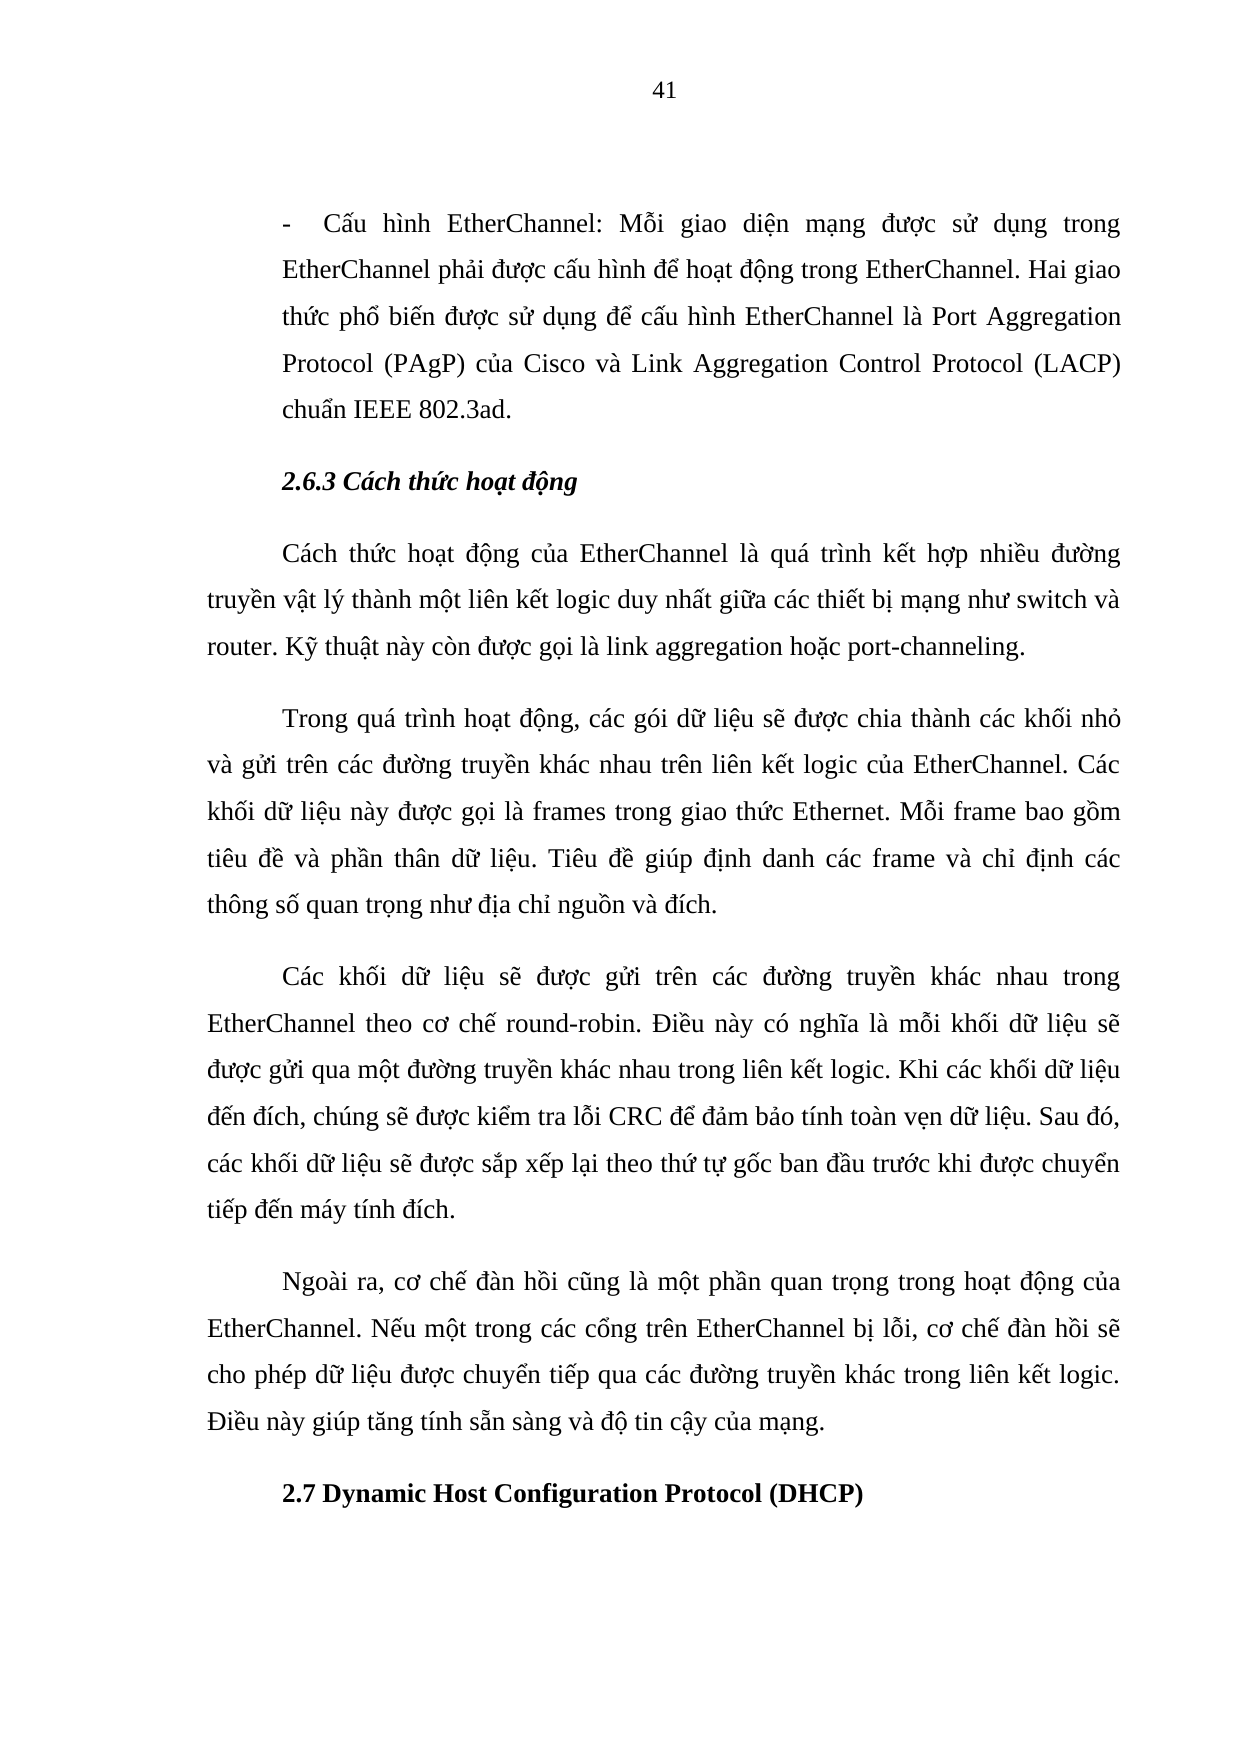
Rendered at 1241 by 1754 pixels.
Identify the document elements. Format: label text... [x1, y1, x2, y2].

text 2.6.3 Cách thức hoạt động [282, 465, 1122, 496]
text Trong quá trình hoạt động, các gói dữ liệu sẽ được chia thành các khối nhỏ và gửi trên các đường truyền khác nhau trên liên kết logic của EtherChannel. Các khối dữ liệu này được gọi là frames trong giao thức Ethernet. Mỗi frame bao gồm tiêu đề và phần thân dữ liệu. Tiêu đề giúp định danh các frame và chỉ định các thông số quan trọng như địa chỉ nguồn và đích. [207, 702, 1122, 919]
text 2.7 Dynamic Host Configuration Protocol (DHCP) [282, 1477, 1122, 1508]
text Ngoài ra, cơ chế đàn hồi cũng là một phần quan trọng trong hoạt động của EtherChannel. Nếu một trong các cổng trên EtherChannel bị lỗi, cơ chế đàn hồi sẽ cho phép dữ liệu được chuyển tiếp qua các đường truyền khác trong liên kết logic. Điều này giúp tăng tính sẵn sàng và độ tin cậy của mạng. [207, 1265, 1122, 1436]
text Các khối dữ liệu sẽ được gửi trên các đường truyền khác nhau trong EtherChannel theo cơ chế round-robin. Điều này có nghĩa là mỗi khối dữ liệu sẽ được gửi qua một đường truyền khác nhau trong liên kết logic. Khi các khối dữ liệu đến đích, chúng sẽ được kiểm tra lỗi CRC để đảm bảo tính toàn vẹn dữ liệu. Sau đó, các khối dữ liệu sẽ được sắp xếp lại theo thứ tự gốc ban đầu trước khi được chuyển tiếp đến máy tính đích. [207, 960, 1122, 1224]
text Cách thức hoạt động của EtherChannel là quá trình kết hợp nhiều đường truyền vật lý thành một liên kết logic duy nhất giữa các thiết bị mạng như switch và router. Kỹ thuật này còn được gọi là link aggregation hoặc port-channeling. [207, 537, 1122, 661]
text - Cấu hình EtherChannel: Mỗi giao diện mạng được sử dụng trong EtherChannel phải được cấu hình để hoạt động trong EtherChannel. Hai giao thức phổ biến được sử dụng để cấu hình EtherChannel là Port Aggregation Protocol (PAgP) của Cisco và Link Aggregation Control Protocol (LACP) chuẩn IEEE 802.3ad. [282, 207, 1122, 424]
